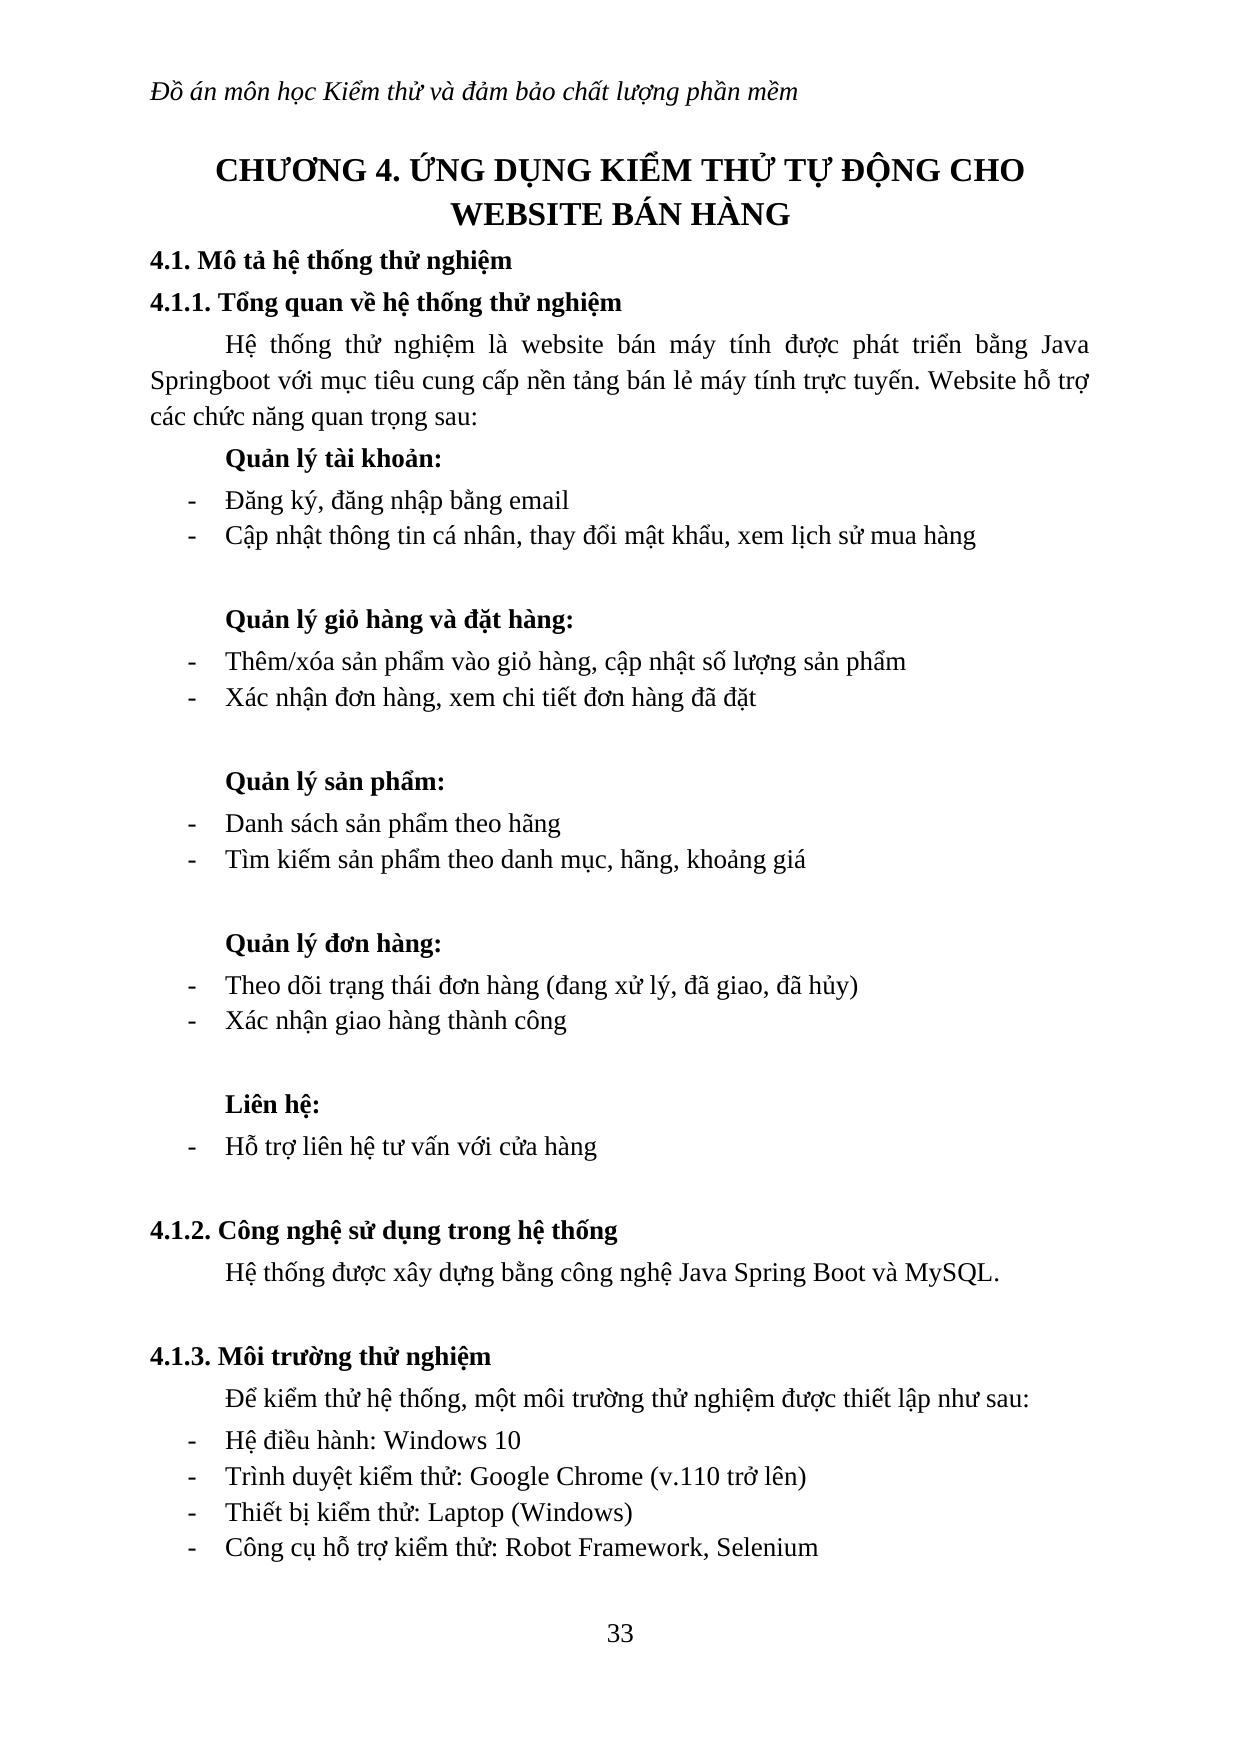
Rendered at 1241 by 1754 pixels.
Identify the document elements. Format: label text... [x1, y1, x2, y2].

text Hệ thống được xây dựng bằng công nghệ Java Spring Boot và MySQL. [150, 1256, 1090, 1287]
text Liên hệ: [150, 1088, 1090, 1119]
text Để kiểm thử hệ thống, một môi trường thử nghiệm được thiết lập như sau: [150, 1382, 1090, 1413]
subtitle CHƯƠNG 4. ỨNG DỤNG KIỂM THỬ TỰ ĐỘNG CHO WEBSITE BÁN HÀNG [150, 150, 1090, 232]
list Cập nhật thông tin cá nhân, thay đổi mật khẩu, xem lịch sử mua hàng [187, 519, 1090, 551]
list Tìm kiếm sản phẩm theo danh mục, hãng, khoảng giá [187, 843, 1090, 874]
text Quản lý tài khoản: [150, 442, 1090, 473]
list Thêm/xóa sản phẩm vào giỏ hàng, cập nhật số lượng sản phẩm [187, 645, 1090, 677]
list Xác nhận đơn hàng, xem chi tiết đơn hàng đã đặt [187, 681, 1090, 712]
subtitle 4.1.3. Môi trường thử nghiệm [150, 1340, 1090, 1371]
text Hệ thống thử nghiệm là website bán máy tính được phát triển bằng Java Springboot với mục tiêu cung cấp nền tảng bán lẻ máy tính trực tuyến. Website hỗ trợ các chức năng quan trọng sau: [150, 328, 1090, 431]
list Công cụ hỗ trợ kiểm thử: Robot Framework, Selenium [187, 1531, 1090, 1563]
list Đăng ký, đăng nhập bằng email [187, 484, 1090, 515]
list Thiết bị kiểm thử: Laptop (Windows) [187, 1496, 1090, 1527]
subtitle 4.1.1. Tổng quan về hệ thống thử nghiệm [150, 286, 1090, 317]
text Quản lý giỏ hàng và đặt hàng: [150, 603, 1090, 634]
text Quản lý đơn hàng: [150, 927, 1090, 958]
list Hệ điều hành: Windows 10 [187, 1424, 1090, 1455]
text Quản lý sản phẩm: [150, 765, 1090, 796]
subtitle 4.1. Mô tả hệ thống thử nghiệm [150, 244, 1090, 276]
list Theo dõi trạng thái đơn hàng (đang xử lý, đã giao, đã hủy) [187, 969, 1090, 1000]
list Xác nhận giao hàng thành công [187, 1004, 1090, 1036]
list Trình duyệt kiểm thử: Google Chrome (v.110 trở lên) [187, 1460, 1090, 1491]
subtitle 4.1.2. Công nghệ sử dụng trong hệ thống [150, 1214, 1090, 1246]
list Danh sách sản phẩm theo hãng [187, 807, 1090, 838]
list Hỗ trợ liên hệ tư vấn với cửa hàng [187, 1130, 1090, 1162]
